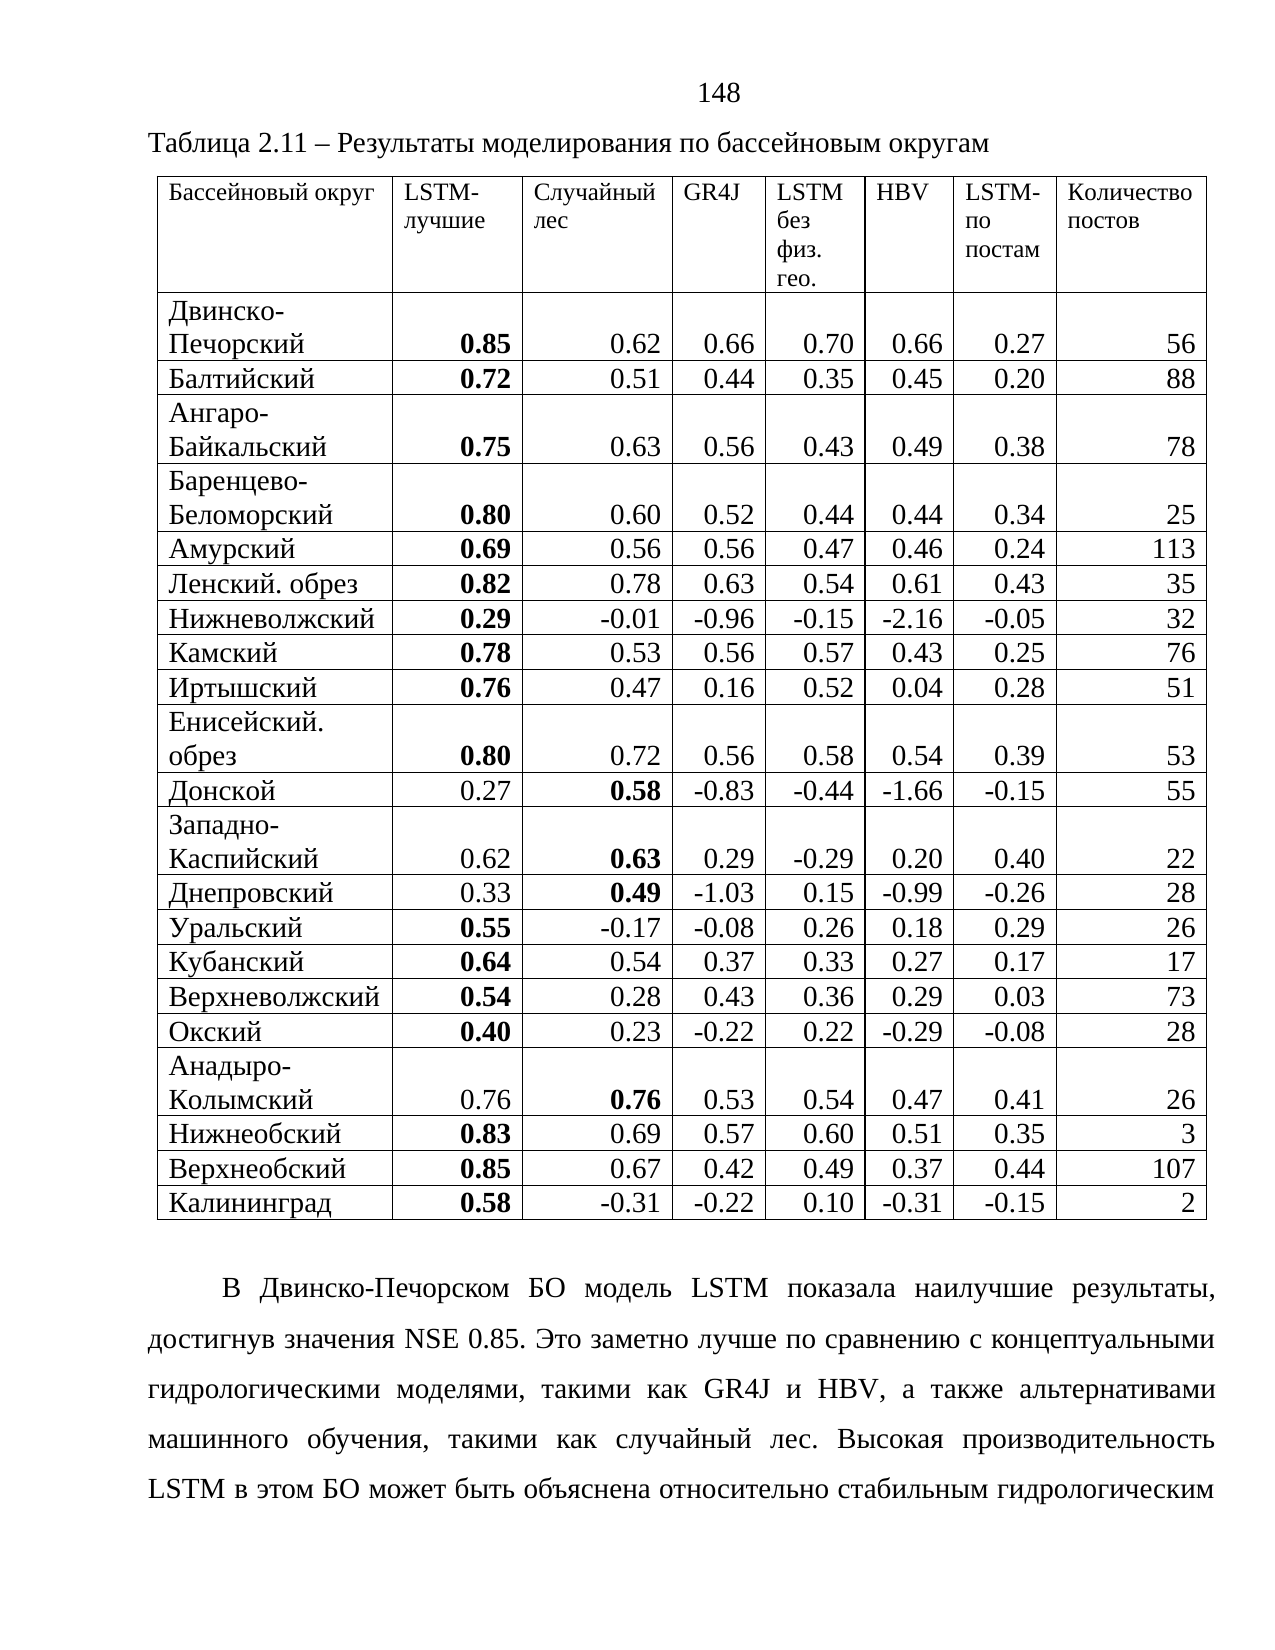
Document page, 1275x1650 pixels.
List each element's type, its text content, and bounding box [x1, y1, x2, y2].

table_cell Нижнеобский [158, 1116, 392, 1150]
table_cell 0.18 [866, 910, 953, 943]
table_cell 17 [1057, 945, 1206, 978]
table_cell 0.03 [954, 979, 1056, 1013]
table_cell 0.23 [523, 1014, 672, 1047]
table_cell -0.22 [673, 1014, 765, 1047]
table_cell 0.66 [673, 293, 765, 360]
table_cell 0.76 [393, 1048, 522, 1115]
table_cell 26 [1057, 1048, 1206, 1115]
table_cell Нижневолжский [158, 601, 392, 634]
table_cell -0.96 [673, 601, 765, 634]
table_cell 0.53 [673, 1048, 765, 1115]
table_cell 0.76 [393, 670, 522, 703]
table_cell 0.44 [866, 464, 953, 531]
table_cell 0.49 [523, 875, 672, 909]
table_cell Окский [158, 1014, 392, 1047]
table_cell Верхнеобский [158, 1151, 392, 1184]
table_cell 0.28 [523, 979, 672, 1013]
table_cell 0.56 [673, 532, 765, 565]
table_cell 0.29 [673, 807, 765, 874]
table_cell 0.47 [523, 670, 672, 703]
table_cell 0.54 [766, 1048, 864, 1115]
table_cell -1.03 [673, 875, 765, 909]
table_cell Верхневолжский [158, 979, 392, 1013]
table_cell -0.31 [866, 1186, 953, 1219]
table_cell 0.27 [393, 773, 522, 806]
table_cell 0.15 [766, 875, 864, 909]
table_cell 0.60 [766, 1116, 864, 1150]
table_cell 53 [1057, 705, 1206, 772]
table_cell Днепровский [158, 875, 392, 909]
table_cell 0.44 [766, 464, 864, 531]
table_cell 0.43 [766, 395, 864, 462]
table_header HBV [866, 177, 953, 292]
table_cell -2.16 [866, 601, 953, 634]
table_cell 0.75 [393, 395, 522, 462]
table_cell Баренцево-Беломорский [158, 464, 392, 531]
table_cell 0.55 [393, 910, 522, 943]
table_cell 0.61 [866, 566, 953, 600]
table_cell 0.57 [673, 1116, 765, 1150]
table_cell 0.36 [766, 979, 864, 1013]
table_cell 0.49 [766, 1151, 864, 1184]
table_cell Кубанский [158, 945, 392, 978]
table_cell 0.49 [866, 395, 953, 462]
table_cell -0.44 [766, 773, 864, 806]
table_cell 0.29 [393, 601, 522, 634]
table_cell 78 [1057, 395, 1206, 462]
table_cell 0.10 [766, 1186, 864, 1219]
table_cell 0.56 [673, 635, 765, 669]
table_cell 22 [1057, 807, 1206, 874]
table_cell 0.20 [954, 361, 1056, 394]
table_cell 0.60 [523, 464, 672, 531]
table_cell 0.63 [673, 566, 765, 600]
table_cell Ленский. обрез [158, 566, 392, 600]
table_cell Уральский [158, 910, 392, 943]
table_cell 26 [1057, 910, 1206, 943]
table_cell 0.54 [523, 945, 672, 978]
table_cell -0.15 [954, 1186, 1056, 1219]
table_header LSTM-по постам [954, 177, 1056, 292]
table_cell 0.51 [523, 361, 672, 394]
table_cell 0.40 [954, 807, 1056, 874]
table_cell -0.99 [866, 875, 953, 909]
table_cell 0.83 [393, 1116, 522, 1150]
table_cell 0.39 [954, 705, 1056, 772]
table_cell -0.15 [954, 773, 1056, 806]
table_cell 0.82 [393, 566, 522, 600]
table_cell 0.34 [954, 464, 1056, 531]
table_cell 25 [1057, 464, 1206, 531]
table_cell 0.29 [954, 910, 1056, 943]
table_cell -0.15 [766, 601, 864, 634]
table_cell 0.54 [866, 705, 953, 772]
text Таблица 2.11 – Результаты моделирования по бассейновым округам [148, 125, 1216, 159]
table_cell Енисейский. обрез [158, 705, 392, 772]
table_cell 0.85 [393, 293, 522, 360]
table_cell 0.35 [766, 361, 864, 394]
table_cell 0.33 [393, 875, 522, 909]
table_cell Анадыро-Колымский [158, 1048, 392, 1115]
table_cell Амурский [158, 532, 392, 565]
table_cell 0.53 [523, 635, 672, 669]
table_cell 0.64 [393, 945, 522, 978]
table_cell 3 [1057, 1116, 1206, 1150]
table_cell -0.08 [673, 910, 765, 943]
table_cell Иртышский [158, 670, 392, 703]
table_cell 0.47 [766, 532, 864, 565]
table_cell Камский [158, 635, 392, 669]
table_cell -0.05 [954, 601, 1056, 634]
table_cell -0.08 [954, 1014, 1056, 1047]
table_cell 0.54 [766, 566, 864, 600]
table_cell 0.44 [954, 1151, 1056, 1184]
table_cell 0.43 [866, 635, 953, 669]
table_cell 0.25 [954, 635, 1056, 669]
table_cell Донской [158, 773, 392, 806]
table_cell 0.35 [954, 1116, 1056, 1150]
table_cell 0.04 [866, 670, 953, 703]
table_cell 0.58 [523, 773, 672, 806]
table_cell 0.85 [393, 1151, 522, 1184]
table_cell 0.52 [673, 464, 765, 531]
table_cell 0.45 [866, 361, 953, 394]
table_cell 73 [1057, 979, 1206, 1013]
table_cell 0.44 [673, 361, 765, 394]
table_cell 0.63 [523, 807, 672, 874]
table_cell 0.72 [523, 705, 672, 772]
table_cell Ангаро-Байкальский [158, 395, 392, 462]
table_cell 0.24 [954, 532, 1056, 565]
table_cell 0.58 [393, 1186, 522, 1219]
table_cell 107 [1057, 1151, 1206, 1184]
table_cell Двинско-Печорский [158, 293, 392, 360]
table_header Бассейновый округ [158, 177, 392, 292]
table_cell 0.38 [954, 395, 1056, 462]
table_cell 0.29 [866, 979, 953, 1013]
table_cell 0.28 [954, 670, 1056, 703]
table_cell 0.37 [866, 1151, 953, 1184]
table_cell -0.17 [523, 910, 672, 943]
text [148, 1270, 1216, 1505]
table_cell 0.66 [866, 293, 953, 360]
table_cell -0.01 [523, 601, 672, 634]
table_cell 0.42 [673, 1151, 765, 1184]
table_cell 2 [1057, 1186, 1206, 1219]
table_cell 0.62 [523, 293, 672, 360]
table_cell 0.69 [523, 1116, 672, 1150]
table_cell 0.78 [393, 635, 522, 669]
table_cell 76 [1057, 635, 1206, 669]
table_cell 32 [1057, 601, 1206, 634]
table_cell 0.80 [393, 464, 522, 531]
table_cell Калининград [158, 1186, 392, 1219]
table_cell 0.43 [673, 979, 765, 1013]
table_cell 51 [1057, 670, 1206, 703]
table_cell -0.22 [673, 1186, 765, 1219]
table_cell 0.52 [766, 670, 864, 703]
table_cell 0.76 [523, 1048, 672, 1115]
table_cell 0.40 [393, 1014, 522, 1047]
table_header LSTM без физ. гео. [766, 177, 864, 292]
table_cell 0.80 [393, 705, 522, 772]
table_cell -1.66 [866, 773, 953, 806]
table_cell 0.17 [954, 945, 1056, 978]
table_cell 0.43 [954, 566, 1056, 600]
table_cell 0.51 [866, 1116, 953, 1150]
table_cell 88 [1057, 361, 1206, 394]
table_cell 0.70 [766, 293, 864, 360]
table_cell 0.72 [393, 361, 522, 394]
table_cell 55 [1057, 773, 1206, 806]
table_cell 28 [1057, 1014, 1206, 1047]
table_cell 0.27 [954, 293, 1056, 360]
table_cell 0.58 [766, 705, 864, 772]
table_cell 0.27 [866, 945, 953, 978]
table_cell 0.57 [766, 635, 864, 669]
table_cell 0.37 [673, 945, 765, 978]
table_cell 0.67 [523, 1151, 672, 1184]
table_cell -0.29 [766, 807, 864, 874]
table_header Количество постов [1057, 177, 1206, 292]
table_cell 0.20 [866, 807, 953, 874]
table_cell 0.46 [866, 532, 953, 565]
table_cell 0.41 [954, 1048, 1056, 1115]
table_cell -0.31 [523, 1186, 672, 1219]
table_cell -0.26 [954, 875, 1056, 909]
table_cell 0.69 [393, 532, 522, 565]
table_cell 0.63 [523, 395, 672, 462]
table_cell 0.56 [673, 705, 765, 772]
table_cell -0.29 [866, 1014, 953, 1047]
table_cell 0.54 [393, 979, 522, 1013]
table_cell Западно-Каспийский [158, 807, 392, 874]
table_cell 28 [1057, 875, 1206, 909]
table_cell 0.26 [766, 910, 864, 943]
table_cell Балтийский [158, 361, 392, 394]
table_cell -0.83 [673, 773, 765, 806]
table_cell 0.56 [673, 395, 765, 462]
table_cell 56 [1057, 293, 1206, 360]
table_header Случайный лес [523, 177, 672, 292]
table_cell 0.47 [866, 1048, 953, 1115]
table_cell 0.33 [766, 945, 864, 978]
table_cell 0.56 [523, 532, 672, 565]
table_header LSTM-лучшие [393, 177, 522, 292]
table_cell 0.62 [393, 807, 522, 874]
table_header GR4J [673, 177, 765, 292]
table_cell 0.22 [766, 1014, 864, 1047]
table_cell 0.16 [673, 670, 765, 703]
table_cell 0.78 [523, 566, 672, 600]
table_cell 35 [1057, 566, 1206, 600]
table_cell 113 [1057, 532, 1206, 565]
